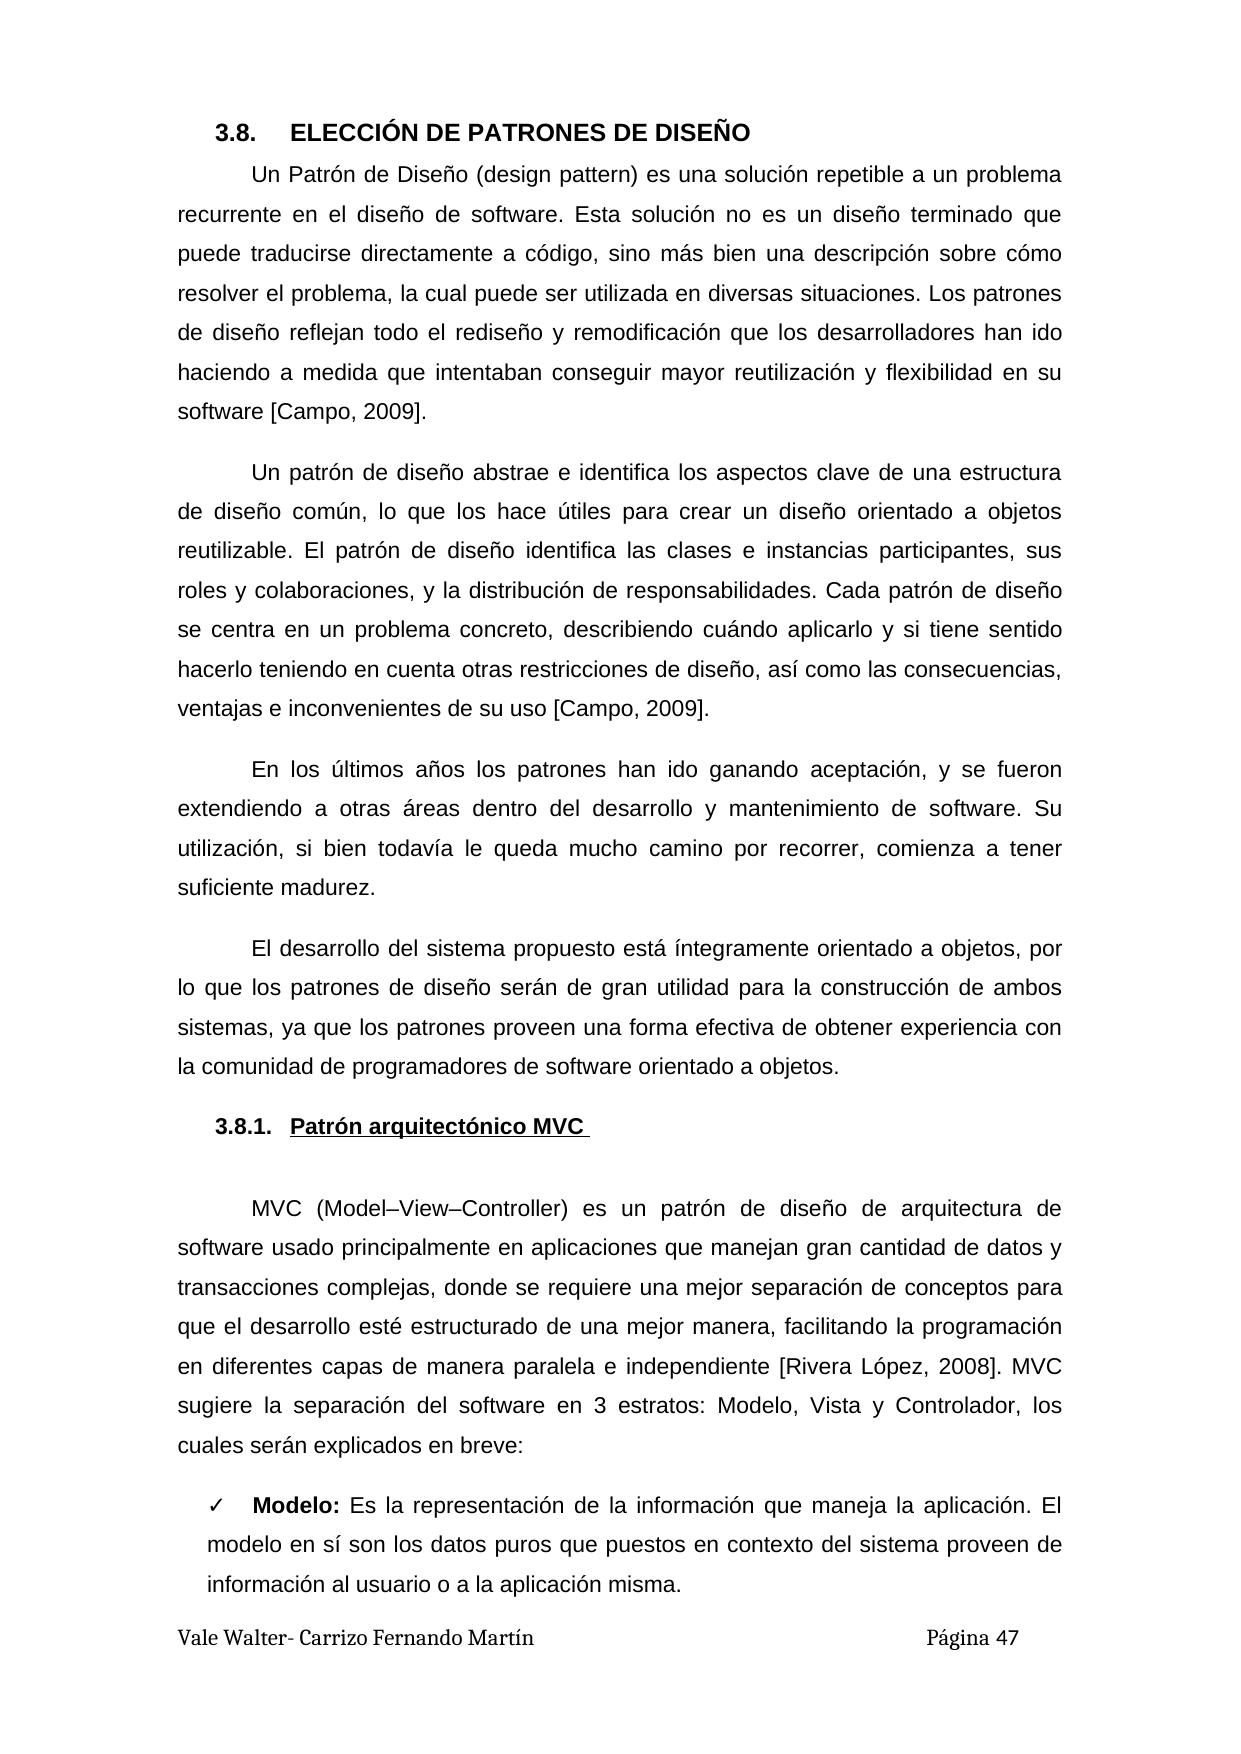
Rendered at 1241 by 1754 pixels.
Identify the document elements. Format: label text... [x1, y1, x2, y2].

text En los últimos años los patrones han ido ganando aceptación, y se fueron extendiendo a otras áreas dentro del desarrollo y mantenimiento de software. Su utilización, si bien todavía le queda mucho camino por recorrer, comienza a tener suficiente madurez. [177, 756, 1063, 901]
text El desarrollo del sistema propuesto está íntegramente orientado a objetos, por lo que los patrones de diseño serán de gran utilidad para la construcción de ambos sistemas, ya que los patrones proveen una forma efectiva de obtener experiencia con la comunidad de programadores de software orientado a objetos. [177, 934, 1063, 1079]
list Modelo: Es la representación de la información que maneja la aplicación. El modelo en sí son los datos puros que puestos en contexto del sistema proveen de información al usuario o a la aplicación misma. [207, 1492, 1063, 1597]
text MVC (Model–View–Controller) es un patrón de diseño de arquitectura de software usado principalmente en aplicaciones que manejan gran cantidad de datos y transacciones complejas, donde se requiere una mejor separación de conceptos para que el desarrollo esté estructurado de una mejor manera, facilitando la programación en diferentes capas de manera paralela e independiente [Rivera López, 2008]. MVC sugiere la separación del software en 3 estratos: Modelo, Vista y Controlador, los cuales serán explicados en breve: [177, 1195, 1063, 1458]
text Un Patrón de Diseño (design pattern) es una solución repetible a un problema recurrente en el diseño de software. Esta solución no es un diseño terminado que puede traducirse directamente a código, sino más bien una descripción sobre cómo resolver el problema, la cual puede ser utilizada en diversas situaciones. Los patrones de diseño reflejan todo el rediseño y remodificación que los desarrolladores han ido haciendo a medida que intentaban conseguir mayor reutilización y flexibilidad en su software [Campo, 2009]. [177, 161, 1063, 424]
text Un patrón de diseño abstrae e identifica los aspectos clave de una estructura de diseño común, lo que los hace útiles para crear un diseño orientado a objetos reutilizable. El patrón de diseño identifica las clases e instancias participantes, sus roles y colaboraciones, y la distribución de responsabilidades. Cada patrón de diseño se centra en un problema concreto, describiendo cuándo aplicarlo y si tiene sentido hacerlo teniendo en cuenta otras restricciones de diseño, así como las consecuencias, ventajas e inconvenientes de su uso [Campo, 2009]. [177, 458, 1063, 722]
list Patrón arquitectónico MVC [215, 1113, 1063, 1139]
list ELECCIÓN DE PATRONES DE DISEÑO [215, 118, 1063, 147]
